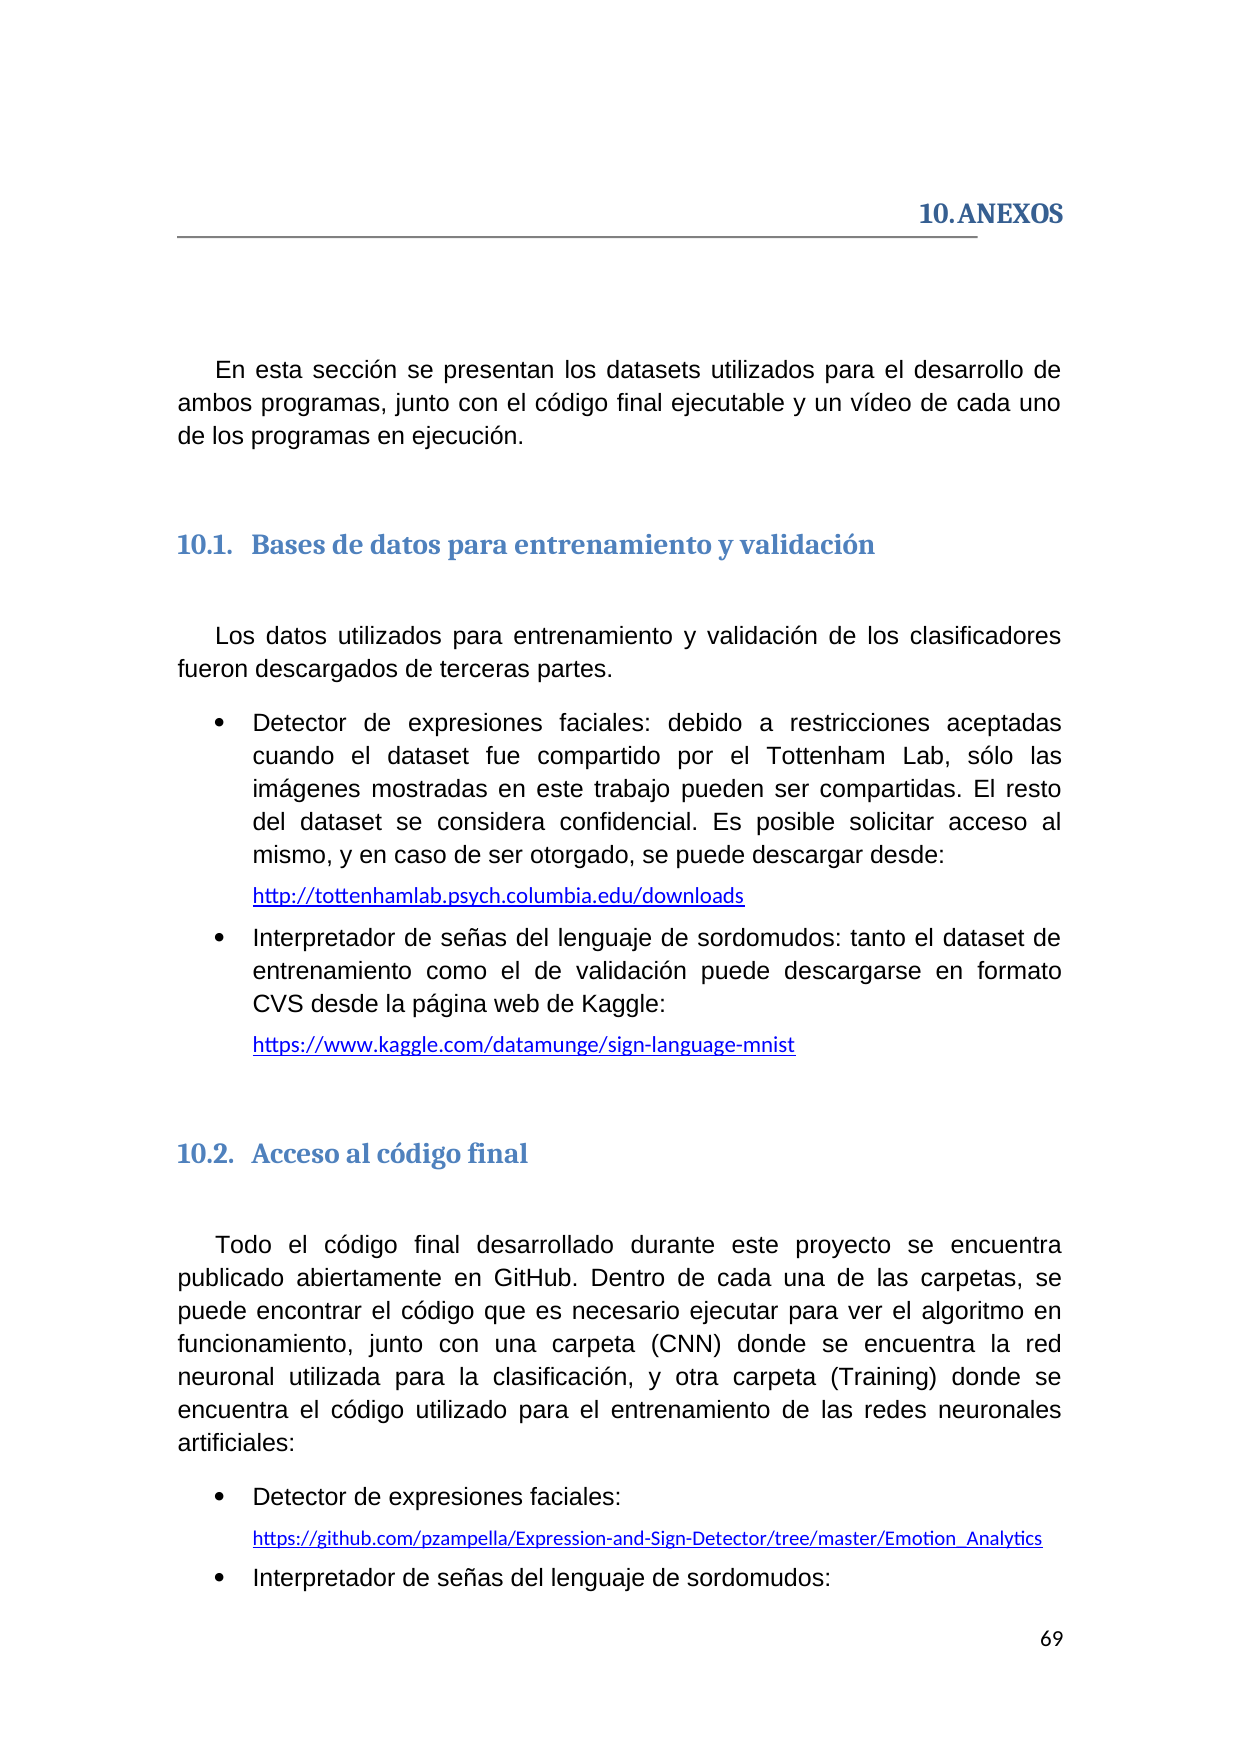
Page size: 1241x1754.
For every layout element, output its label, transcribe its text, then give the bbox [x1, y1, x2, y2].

list http://tottenhamlab.psych.columbia.edu/downloads [252, 881, 1063, 909]
subtitle Bases de datos para entrenamiento y validación [177, 528, 1063, 562]
list https://github.com/pzampella/Expression-and-Sign-Detector/tree/master/Emotion_Analytics [252, 1525, 1063, 1550]
list Detector de expresiones faciales: debido a restricciones aceptadas cuando el dataset fue compartido por el Tottenham Lab, sólo las imágenes mostradas en este trabajo pueden ser compartidas. El resto del dataset se considera confidencial. Es posible solicitar acceso al mismo, y en caso de ser otorgado, se puede descargar desde: [215, 708, 1063, 869]
list Detector de expresiones faciales: [215, 1482, 1063, 1511]
subtitle Acceso al código final [177, 1137, 1063, 1171]
list Interpretador de señas del lenguaje de sordomudos: [215, 1563, 1063, 1592]
list https://www.kaggle.com/datamunge/sign-language-mnist [252, 1031, 1063, 1058]
subtitle ANEXOS [177, 198, 1063, 231]
text En esta sección se presentan los datasets utilizados para el desarrollo de ambos programas, junto con el código final ejecutable y un vídeo de cada uno de los programas en ejecución. [177, 355, 1063, 449]
text Todo el código final desarrollado durante este proyecto se encuentra publicado abiertamente en GitHub. Dentro de cada una de las carpetas, se puede encontrar el código que es necesario ejecutar para ver el algoritmo en funcionamiento, junto con una carpeta (CNN) donde se encuentra la red neuronal utilizada para la clasificación, y otra carpeta (Training) donde se encuentra el código utilizado para el entrenamiento de las redes neuronales artificiales: [177, 1230, 1063, 1457]
text Los datos utilizados para entrenamiento y validación de los clasificadores fueron descargados de terceras partes. [177, 621, 1063, 683]
list Interpretador de señas del lenguaje de sordomudos: tanto el dataset de entrenamiento como el de validación puede descargarse en formato CVS desde la página web de Kaggle: [215, 923, 1063, 1018]
